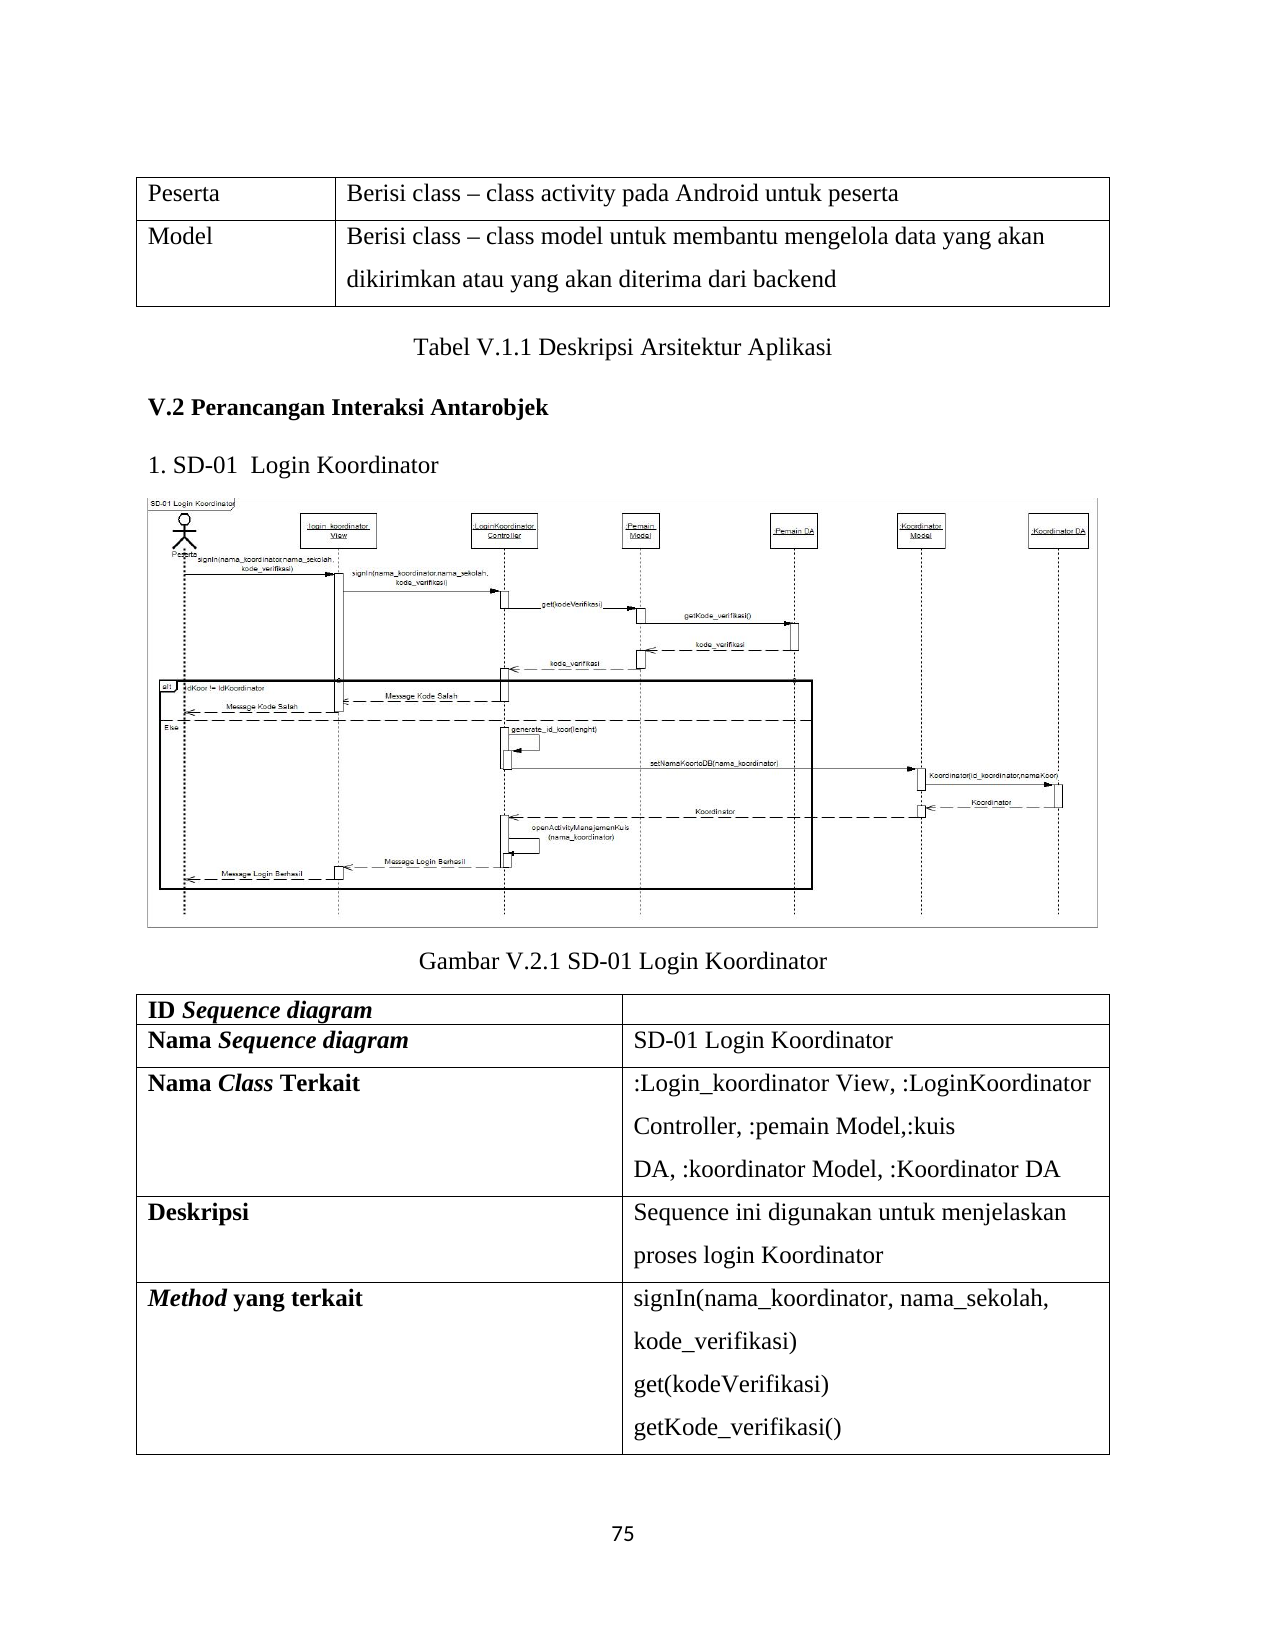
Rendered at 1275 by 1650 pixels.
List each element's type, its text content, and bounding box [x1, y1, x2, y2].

table_cell Peserta [137, 178, 335, 220]
subtitle V.2 Perancangan Interaksi Antarobjek [148, 392, 1098, 421]
picture [147, 498, 1098, 928]
table_cell :Login_koordinator View, :LoginKoordinator Controller, :pemain Model,:kuis DA, :koordinator Model, :Koordinator DA [623, 1068, 1109, 1196]
text Tabel V.1.1 Deskripsi Arsitektur Aplikasi [148, 332, 1098, 361]
table_header ID Sequence diagram [137, 995, 622, 1024]
table_cell Model [137, 221, 335, 306]
text Gambar V.2.1 SD-01 Login Koordinator [148, 946, 1098, 975]
table_header [623, 995, 1109, 1024]
table_cell Deskripsi [137, 1197, 622, 1282]
table_cell Berisi class – class model untuk membantu mengelola data yang akan dikirimkan atau yang akan diterima dari backend [336, 221, 1109, 306]
table_cell SD-01 Login Koordinator [623, 1025, 1109, 1067]
text 1. SD-01 Login Koordinator [148, 450, 1098, 479]
table_cell Berisi class – class activity pada Android untuk peserta [336, 178, 1109, 220]
table_cell Method yang terkait [137, 1283, 622, 1454]
table_cell Nama Class Terkait [137, 1068, 622, 1196]
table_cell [623, 1283, 1109, 1454]
table_cell Nama Sequence diagram [137, 1025, 622, 1067]
table_cell Sequence ini digunakan untuk menjelaskan proses login Koordinator [623, 1197, 1109, 1282]
